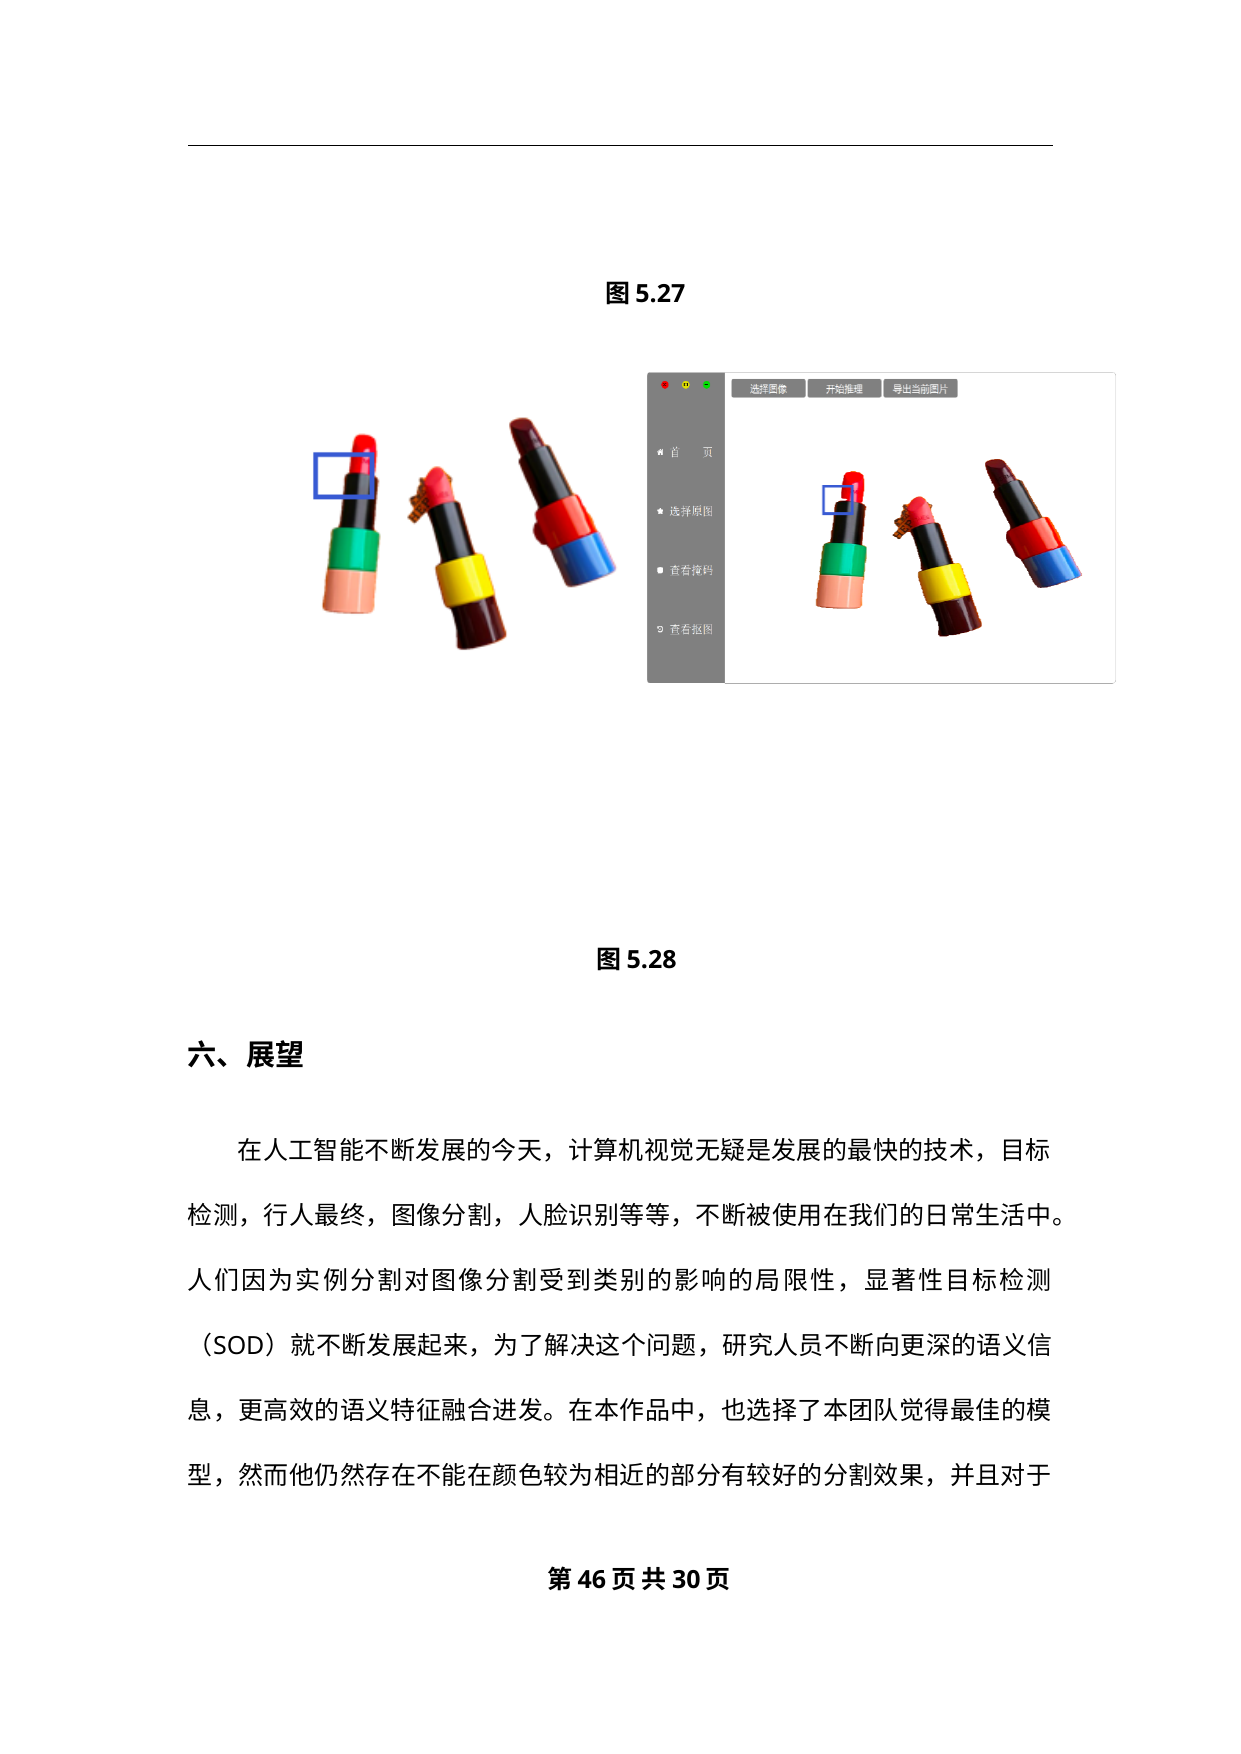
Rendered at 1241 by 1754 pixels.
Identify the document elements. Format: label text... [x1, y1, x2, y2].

text 图5.28 [187, 925, 1053, 990]
subtitle 六、展望 [187, 1021, 1053, 1086]
picture [232, 368, 1119, 687]
text 图5.27 [187, 259, 1053, 324]
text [187, 1116, 1053, 1506]
